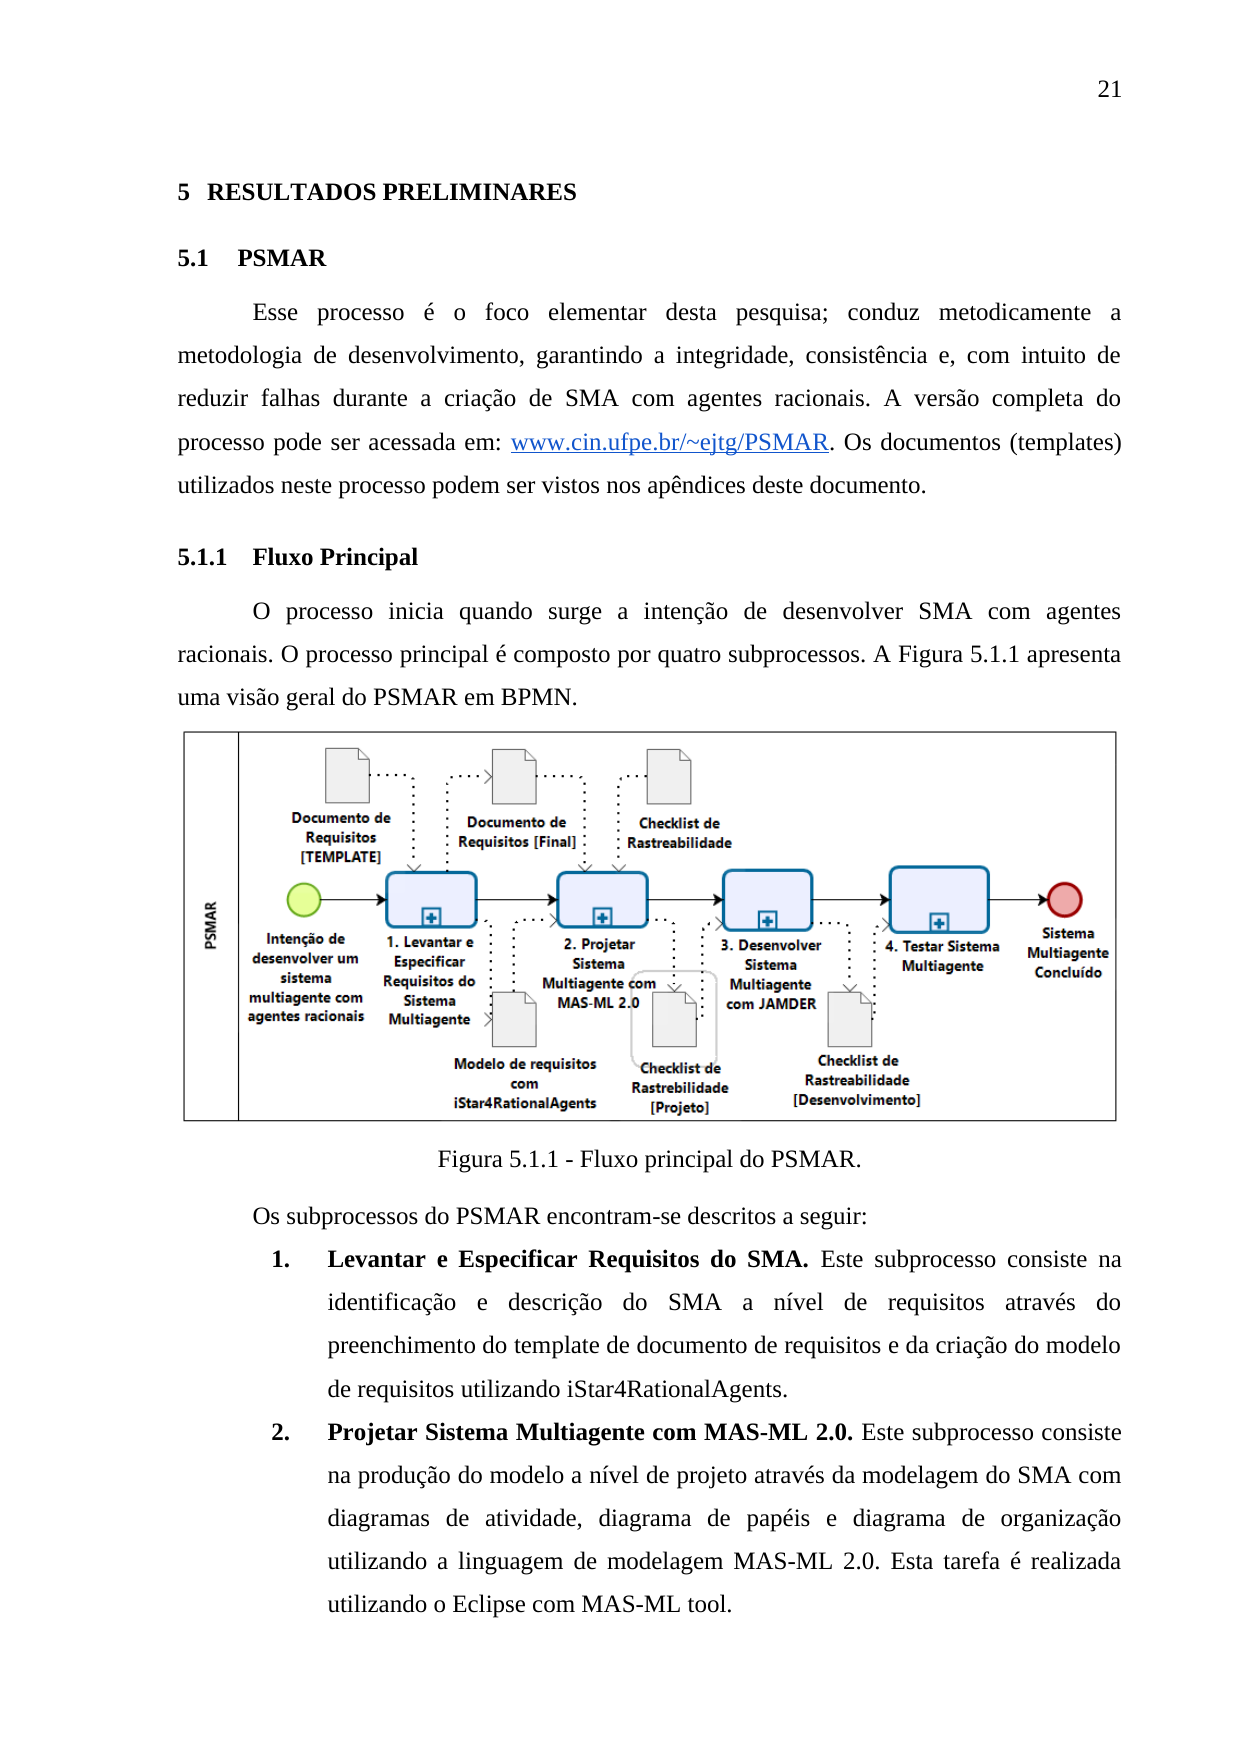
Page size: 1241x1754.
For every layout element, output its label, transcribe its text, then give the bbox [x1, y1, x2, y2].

list Levantar e Especificar Requisitos do SMA. Este subprocesso consiste na identificação e descrição do SMA a nível de requisitos através do preenchimento do template de documento de requisitos e da criação do modelo de requisitos utilizando iStar4RationalAgents. [290, 1244, 1122, 1402]
list Projetar Sistema Multiagente com MAS-ML 2.0. Este subprocesso consiste na produção do modelo a nível de projeto através da modelagem do SMA com diagramas de atividade, diagrama de papéis e diagrama de organização utilizando a linguagem de modelagem MAS-ML 2.0. Esta tarefa é realizada utilizando o Eclipse com MAS-ML tool. [290, 1417, 1122, 1618]
text Esse processo é o foco elementar desta pesquisa; conduz metodicamente a metodologia de desenvolvimento, garantindo a integridade, consistência e, com intuito de reduzir falhas durante a criação de SMA com agentes racionais. A versão completa do processo pode ser acessada em: www.cin.ufpe.br/~ejtg/PSMAR. Os documentos (templates) utilizados neste processo podem ser vistos nos apêndices deste documento. [177, 297, 1122, 498]
subtitle Fluxo Principal [177, 542, 1122, 571]
text Os subprocessos do PSMAR encontram-se descritos a seguir: [177, 1201, 1122, 1230]
picture [177, 725, 1123, 1130]
subtitle PSMAR [177, 243, 1122, 272]
text Figura 5.1.1 - Fluxo principal do PSMAR. [177, 1144, 1122, 1172]
text O processo inicia quando surge a intenção de desenvolver SMA com agentes racionais. O processo principal é composto por quatro subprocessos. A Figura 5.1.1 apresenta uma visão geral do PSMAR em BPMN. [177, 596, 1122, 711]
subtitle RESULTADOS PRELIMINARES [177, 177, 1122, 206]
